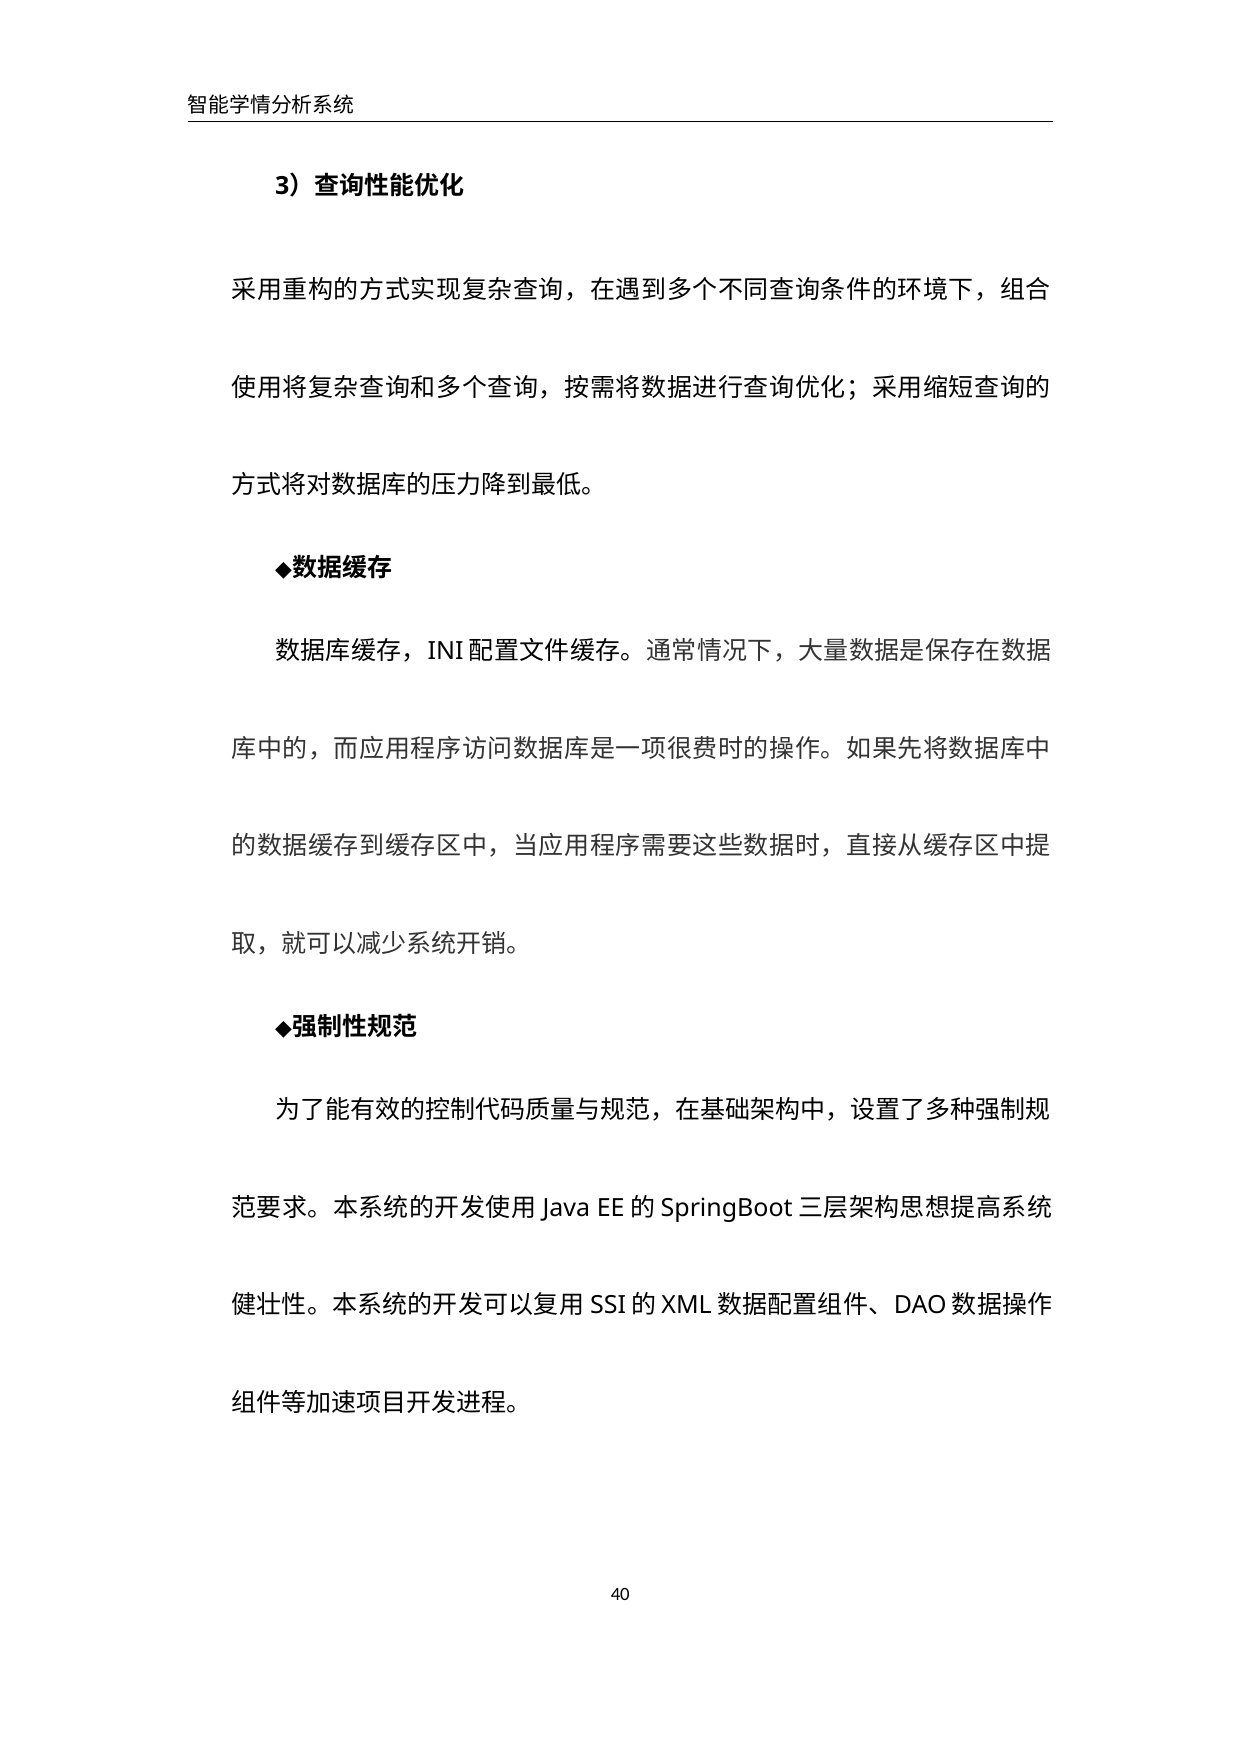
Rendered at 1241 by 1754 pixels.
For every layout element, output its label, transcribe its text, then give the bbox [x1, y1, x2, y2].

text ◆强制性规范 [231, 992, 1053, 1057]
text ◆数据缓存 [231, 533, 1053, 598]
text 采用重构的方式实现复杂查询，在遇到多个不同查询条件的环境下，组合使用将复杂查询和多个查询，按需将数据进行查询优化；采用缩短查询的方式将对数据库的压力降到最低。 [231, 255, 1053, 515]
text 为了能有效的控制代码质量与规范，在基础架构中，设置了多种强制规范要求。本系统的开发使用Java EE的SpringBoot三层架构思想提高系统健壮性。本系统的开发可以复用SSI的XML数据配置组件、DAO数据操作组件等加速项目开发进程。 [231, 1075, 1053, 1433]
text 3）查询性能优化 [231, 151, 1053, 216]
text 数据库缓存，INI配置文件缓存。通常情况下，大量数据是保存在数据库中的，而应用程序访问数据库是一项很费时的操作。如果先将数据库中的数据缓存到缓存区中，当应用程序需要这些数据时，直接从缓存区中提取，就可以减少系统开销。 [231, 616, 1053, 974]
